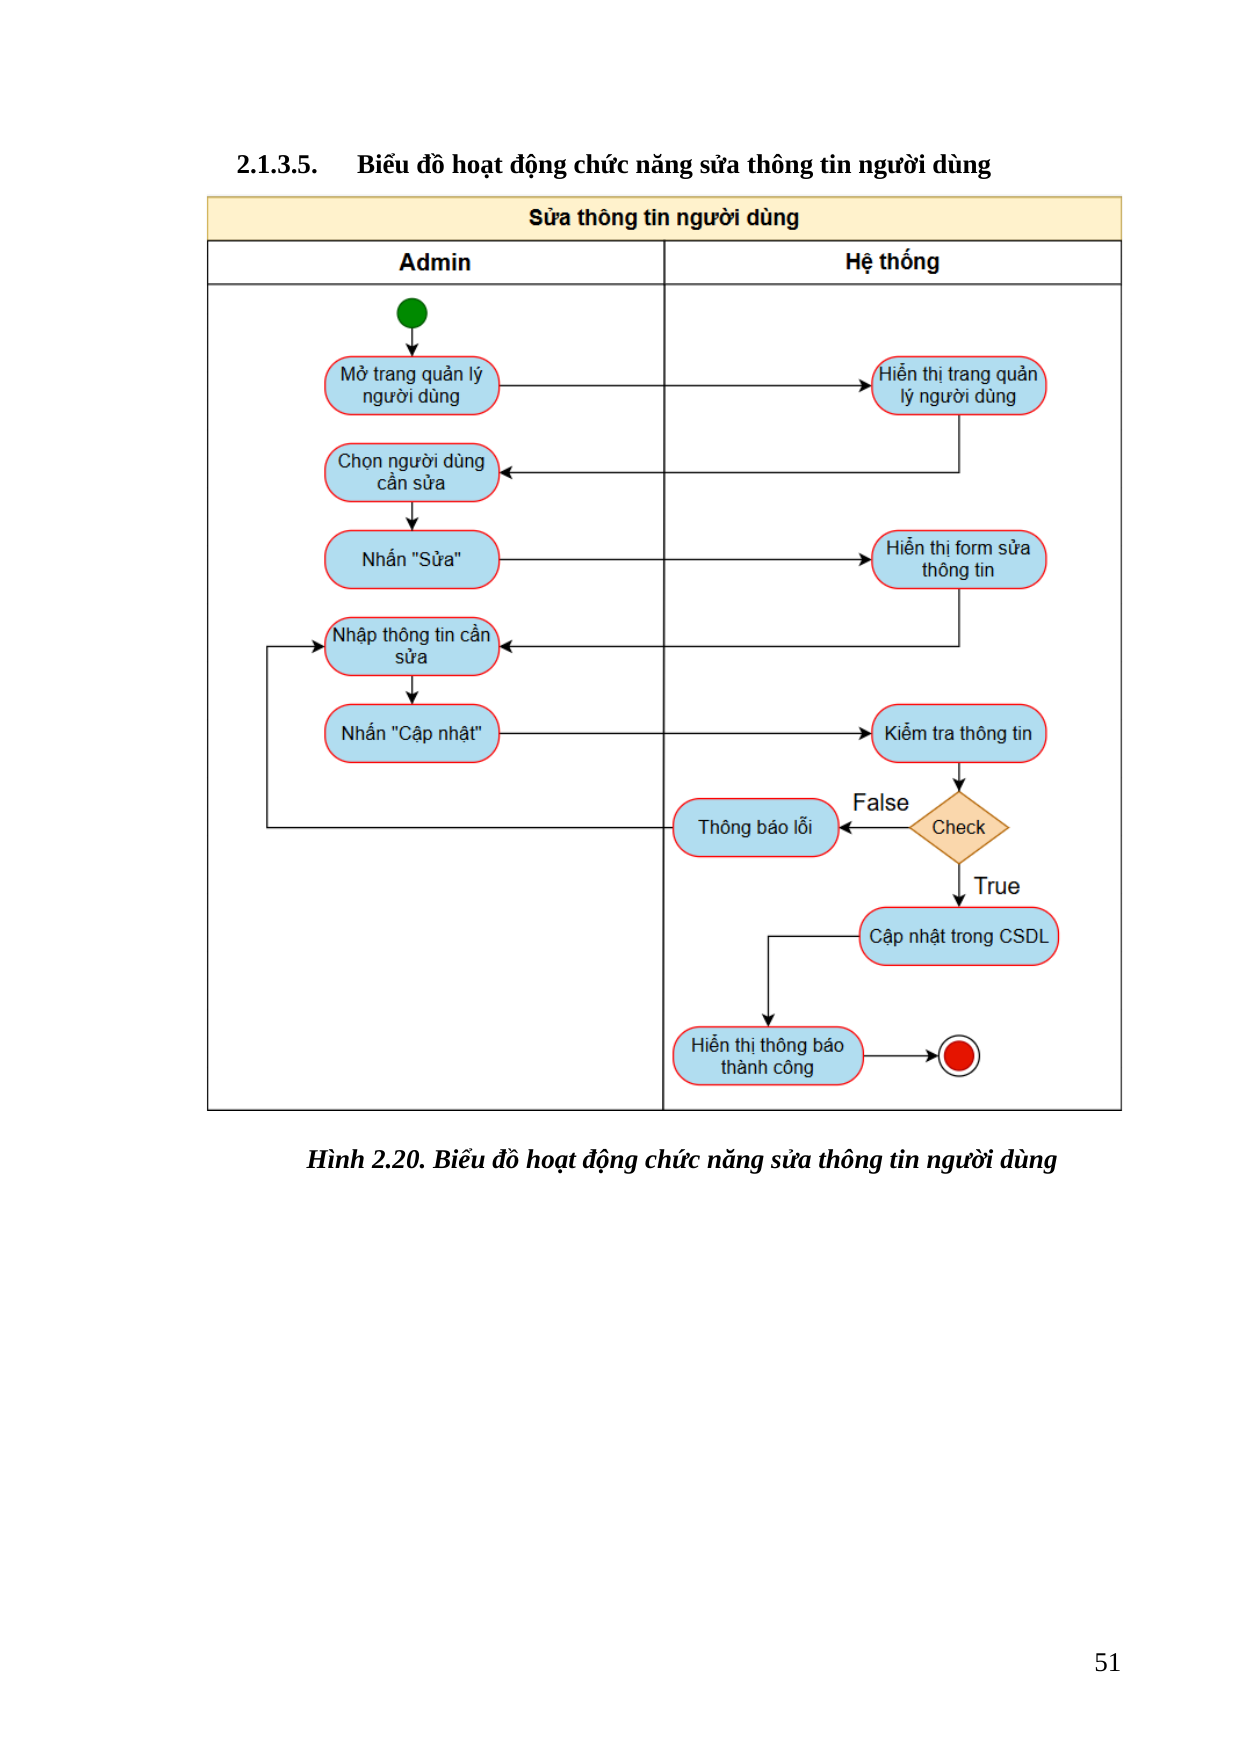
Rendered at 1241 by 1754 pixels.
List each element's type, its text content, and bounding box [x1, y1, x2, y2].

subtitle Biểu đồ hoạt động chức năng sửa thông tin người dùng [236, 148, 1122, 179]
picture [206, 194, 1123, 1111]
text Hình 2.20. Biểu đồ hoạt động chức năng sửa thông tin người dùng [244, 1143, 1122, 1174]
